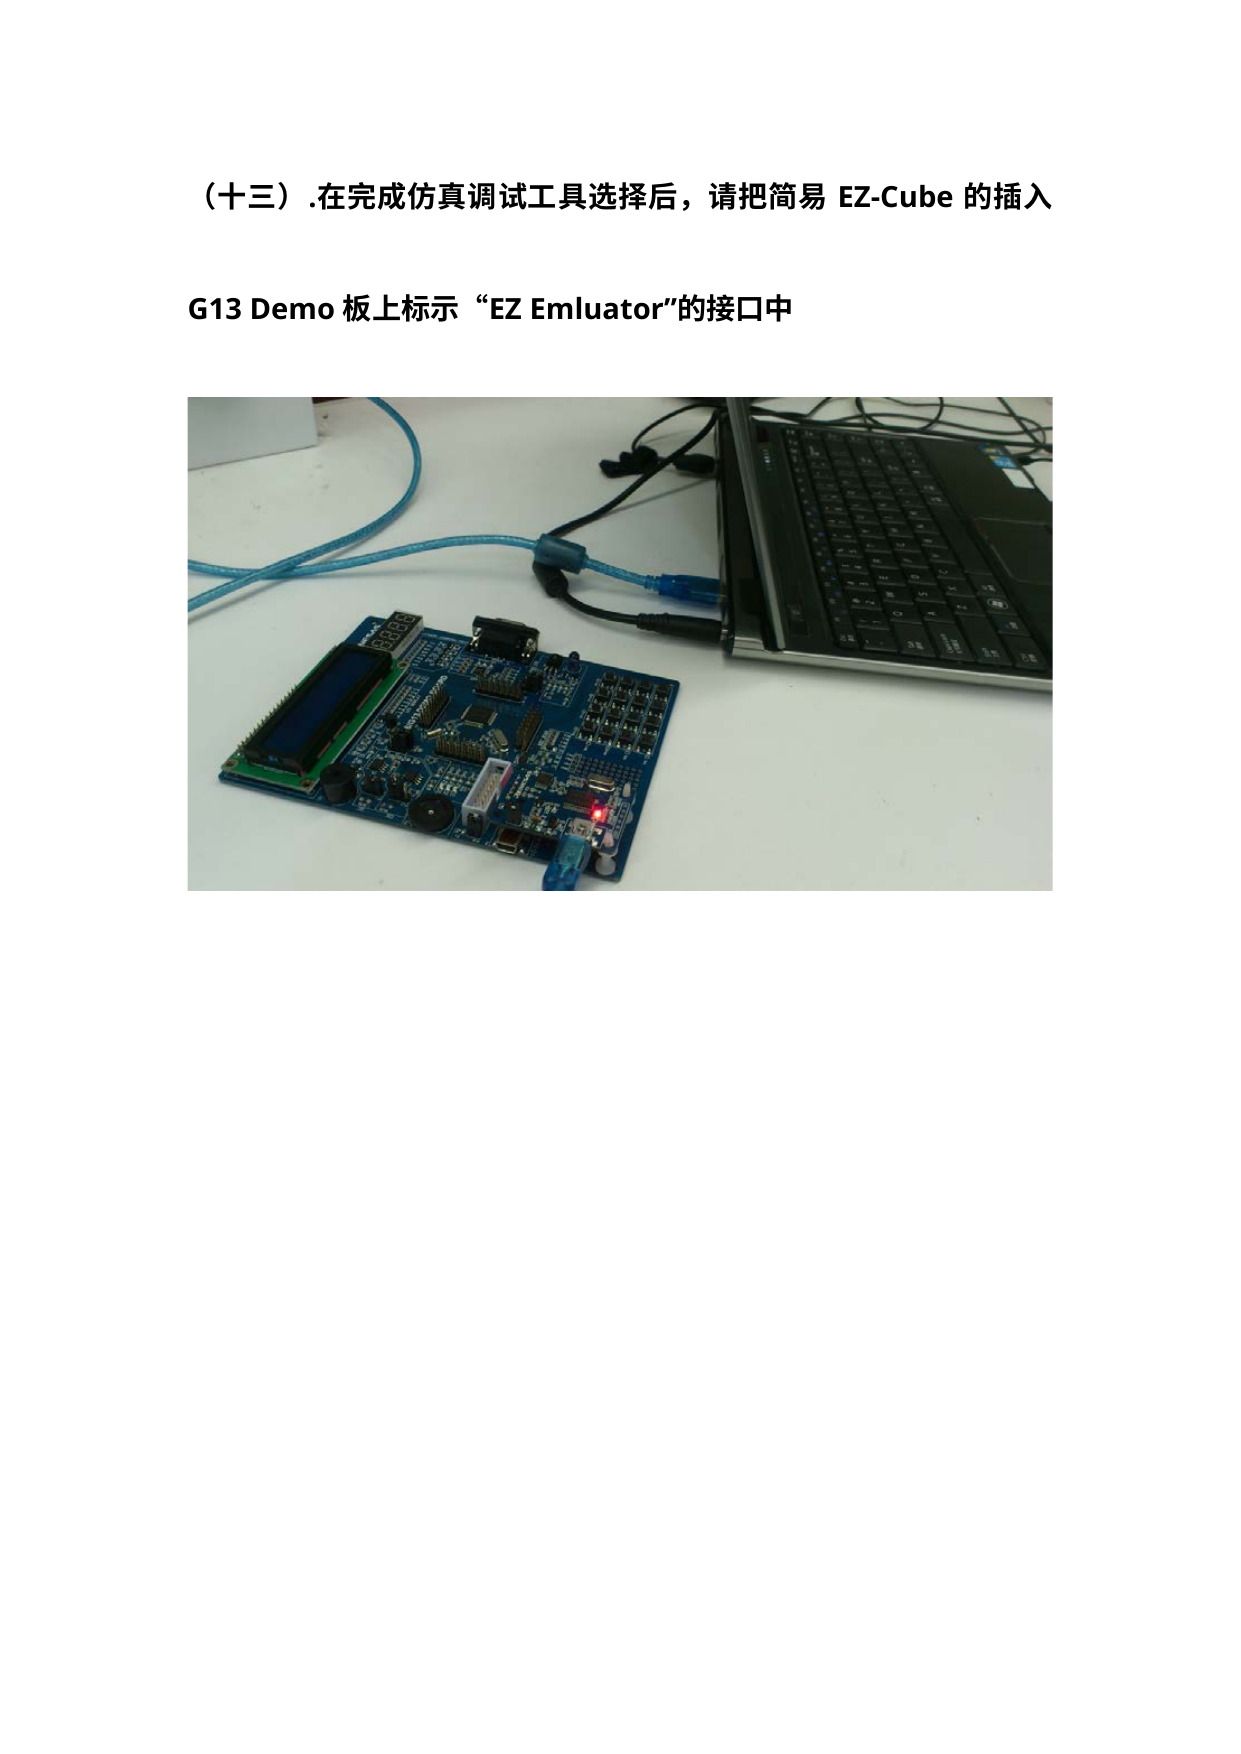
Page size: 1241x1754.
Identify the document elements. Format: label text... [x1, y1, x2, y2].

picture [187, 397, 1053, 891]
subtitle （十三）.在完成仿真调试工具选择后，请把简易 EZ-Cube 的插入 G13 Demo 板上标示“EZ Emluator”的接口中 [187, 162, 1053, 339]
